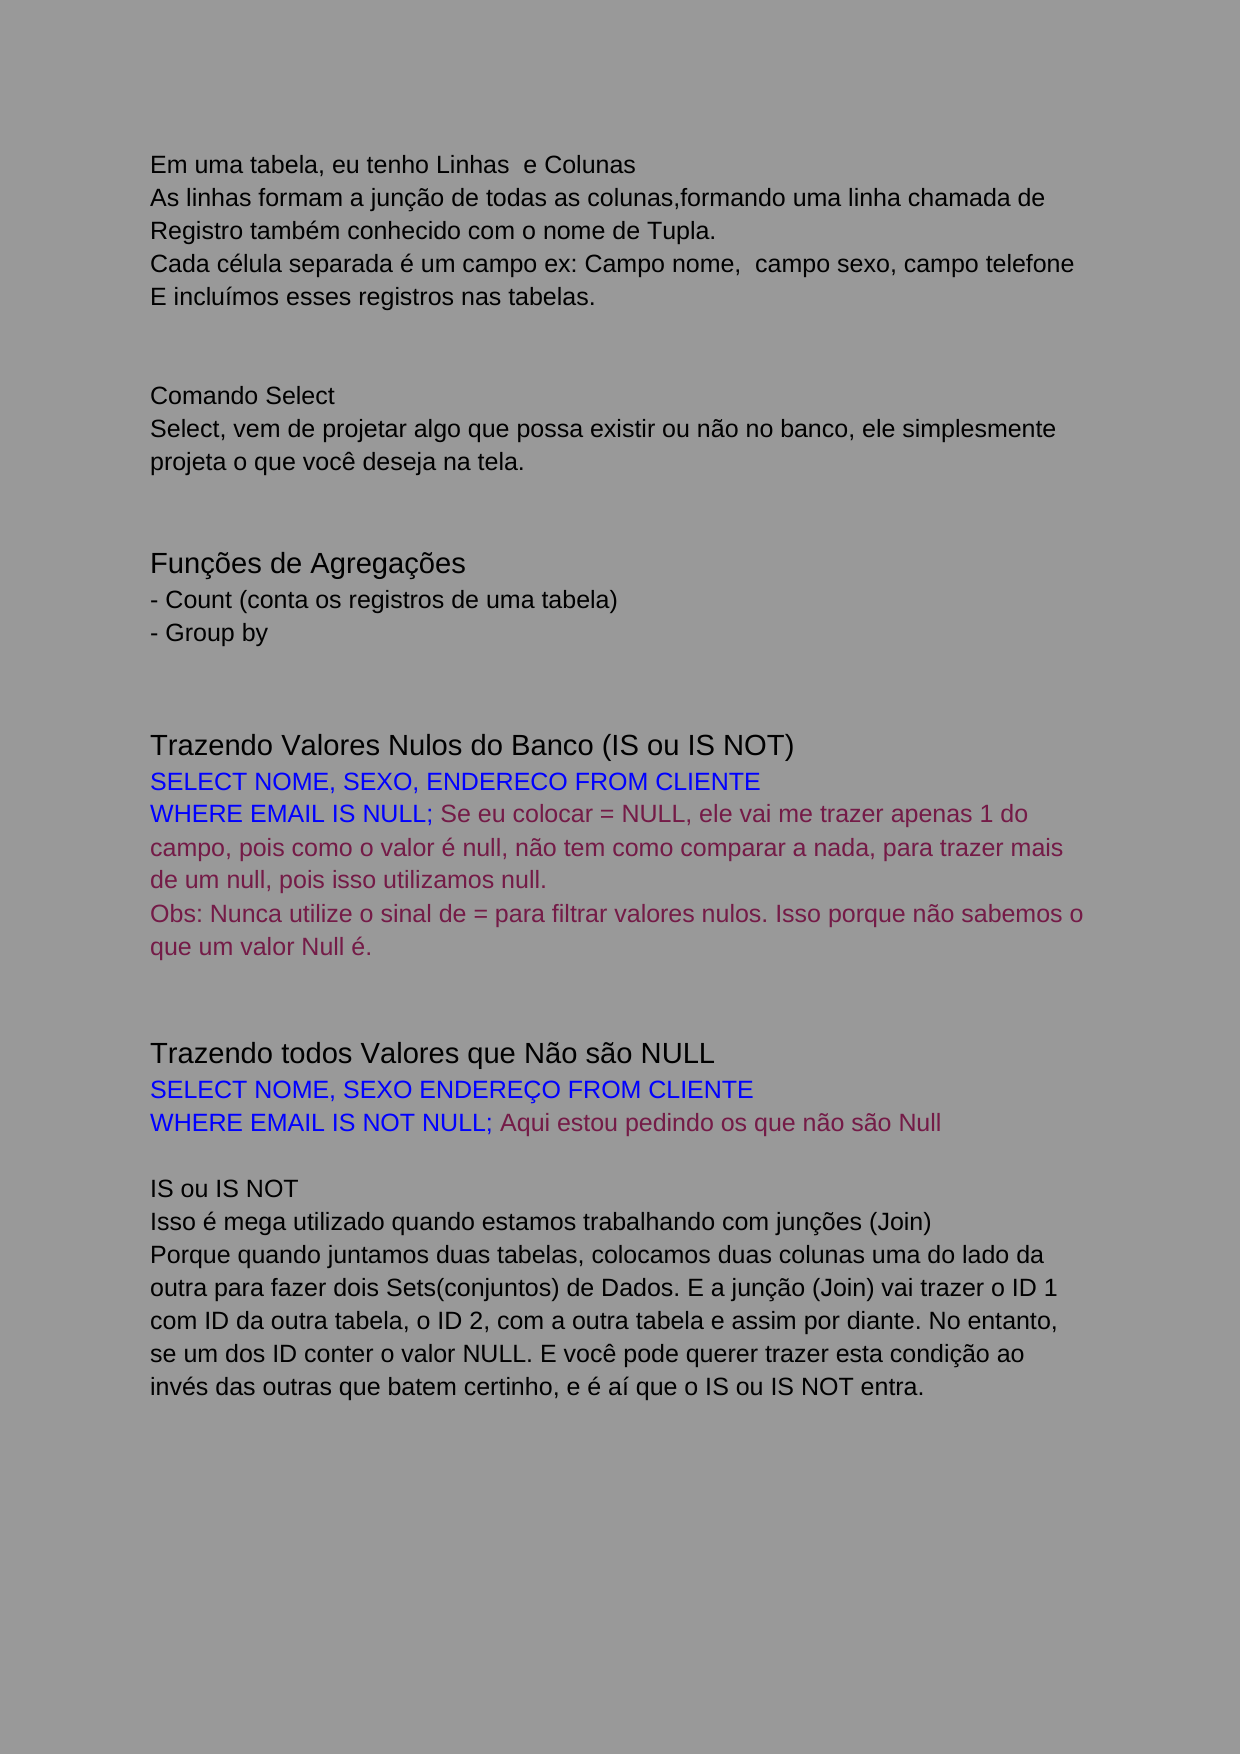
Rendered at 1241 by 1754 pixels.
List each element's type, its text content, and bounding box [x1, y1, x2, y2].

text Trazendo todos Valores que Não são NULL [150, 1036, 1090, 1070]
text Porque quando juntamos duas tabelas, colocamos duas colunas uma do lado da outra para fazer dois Sets(conjuntos) de Dados. E a junção (Join) vai trazer o ID 1 com ID da outra tabela, o ID 2, com a outra tabela e assim por diante. No entanto, se um dos ID conter o valor NULL. E você pode querer trazer esta condição ao invés das outras que batem certinho, e é aí que o IS ou IS NOT entra. [150, 1240, 1090, 1401]
text Comando Select [150, 381, 1090, 410]
text As linhas formam a junção de todas as colunas,formando uma linha chamada de Registro também conhecido com o nome de Tupla. [150, 183, 1090, 245]
text Select, vem de projetar algo que possa existir ou não no banco, ele simplesmente projeta o que você deseja na tela. [150, 414, 1090, 476]
text Em uma tabela, eu tenho Linhas e Colunas [150, 150, 1090, 179]
text - Count (conta os registros de uma tabela) [150, 585, 1090, 613]
text WHERE EMAIL IS NOT NULL; Aqui estou pedindo os que não são Null [150, 1108, 1090, 1136]
text SELECT NOME, SEXO, ENDERECO FROM CLIENTE [150, 766, 1090, 795]
text Trazendo Valores Nulos do Banco (IS ou IS NOT) [150, 728, 1090, 761]
text Obs: Nunca utilize o sinal de = para filtrar valores nulos. Isso porque não sabemos o que um valor Null é. [150, 898, 1090, 960]
text IS ou IS NOT [150, 1174, 1090, 1202]
text - Group by [150, 618, 1090, 647]
text Cada célula separada é um campo ex: Campo nome, campo sexo, campo telefone [150, 249, 1090, 278]
text Isso é mega utilizado quando estamos trabalhando com junções (Join) [150, 1207, 1090, 1236]
text WHERE EMAIL IS NULL; Se eu colocar = NULL, ele vai me trazer apenas 1 do campo, pois como o valor é null, não tem como comparar a nada, para trazer mais de um null, pois isso utilizamos null. [150, 799, 1090, 894]
text Funções de Agregações [150, 546, 1090, 580]
text SELECT NOME, SEXO ENDEREÇO FROM CLIENTE [150, 1075, 1090, 1103]
text E incluímos esses registros nas tabelas. [150, 282, 1090, 311]
